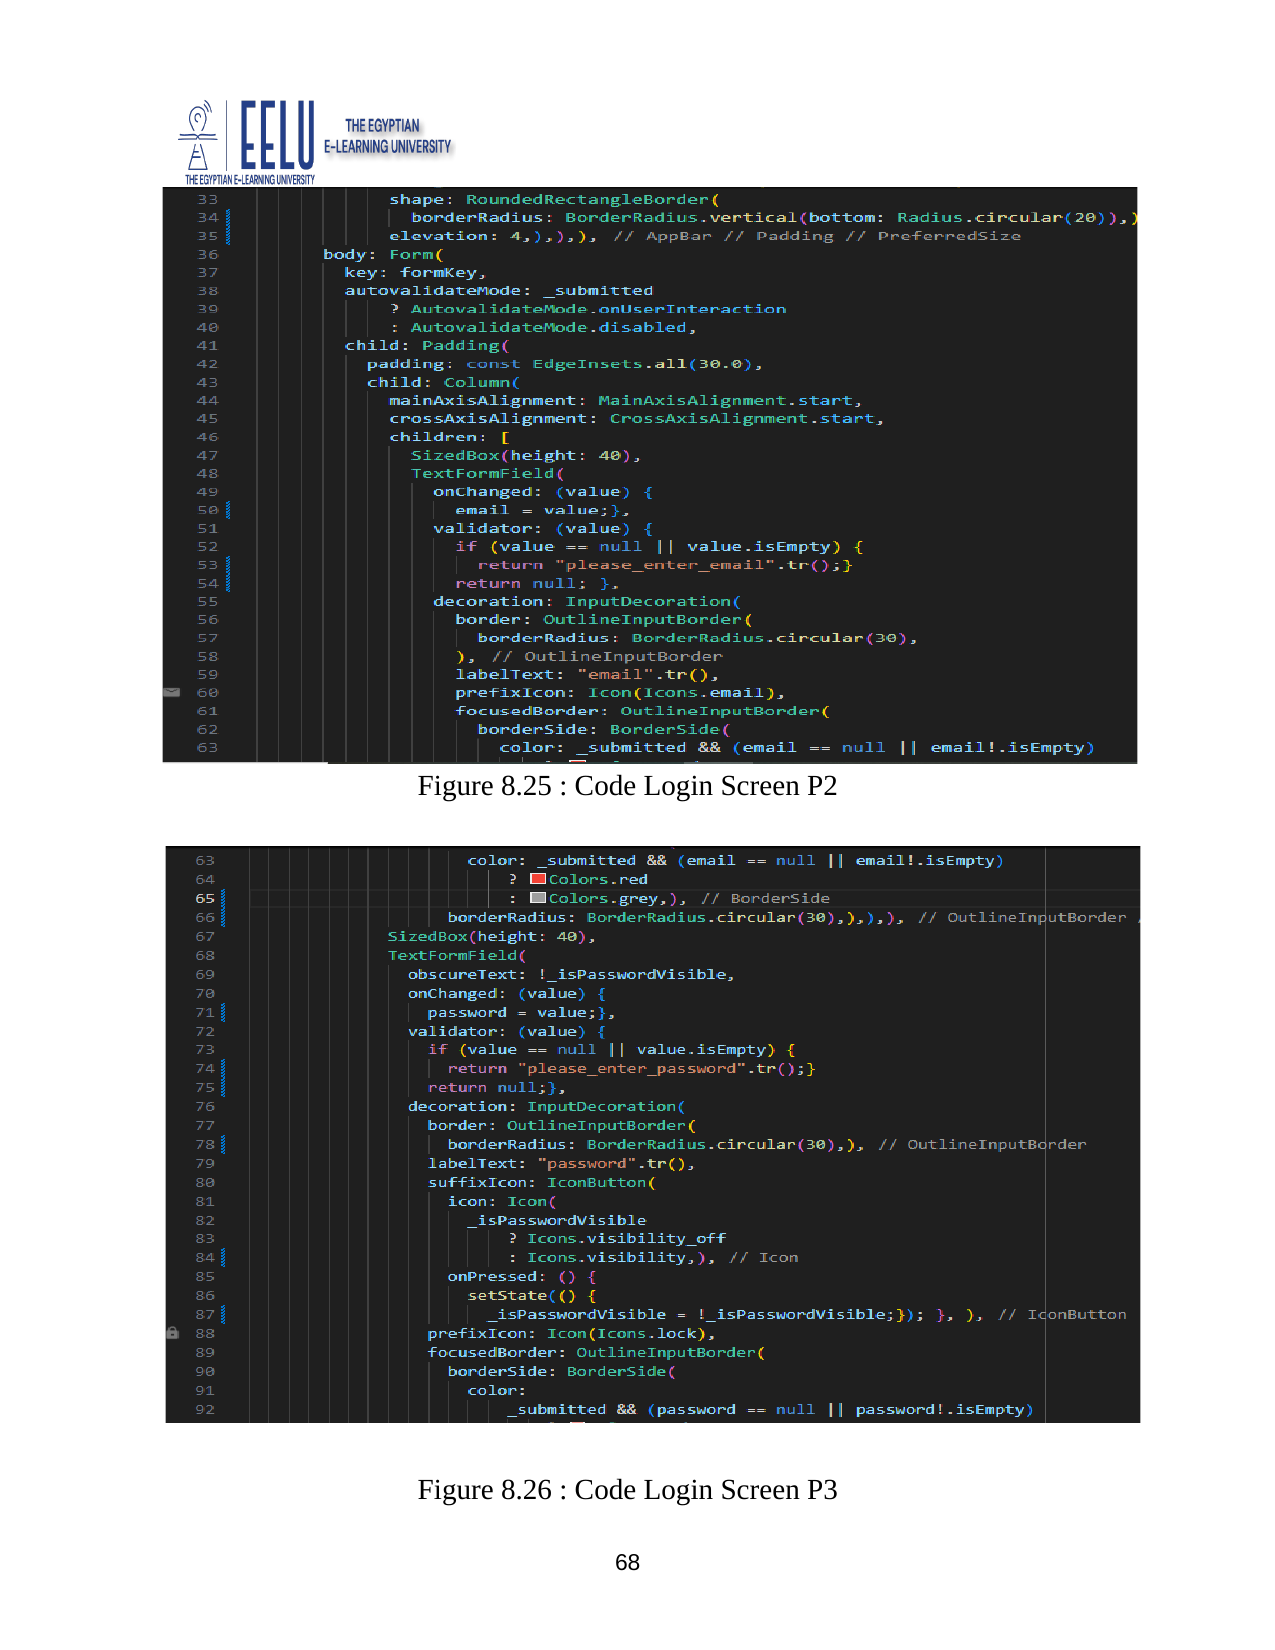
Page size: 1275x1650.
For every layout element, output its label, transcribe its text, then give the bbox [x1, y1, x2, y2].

text Figure 8.25 : Code Login Screen P2 [162, 764, 1093, 802]
picture [162, 75, 1138, 764]
picture [165, 846, 1141, 1423]
